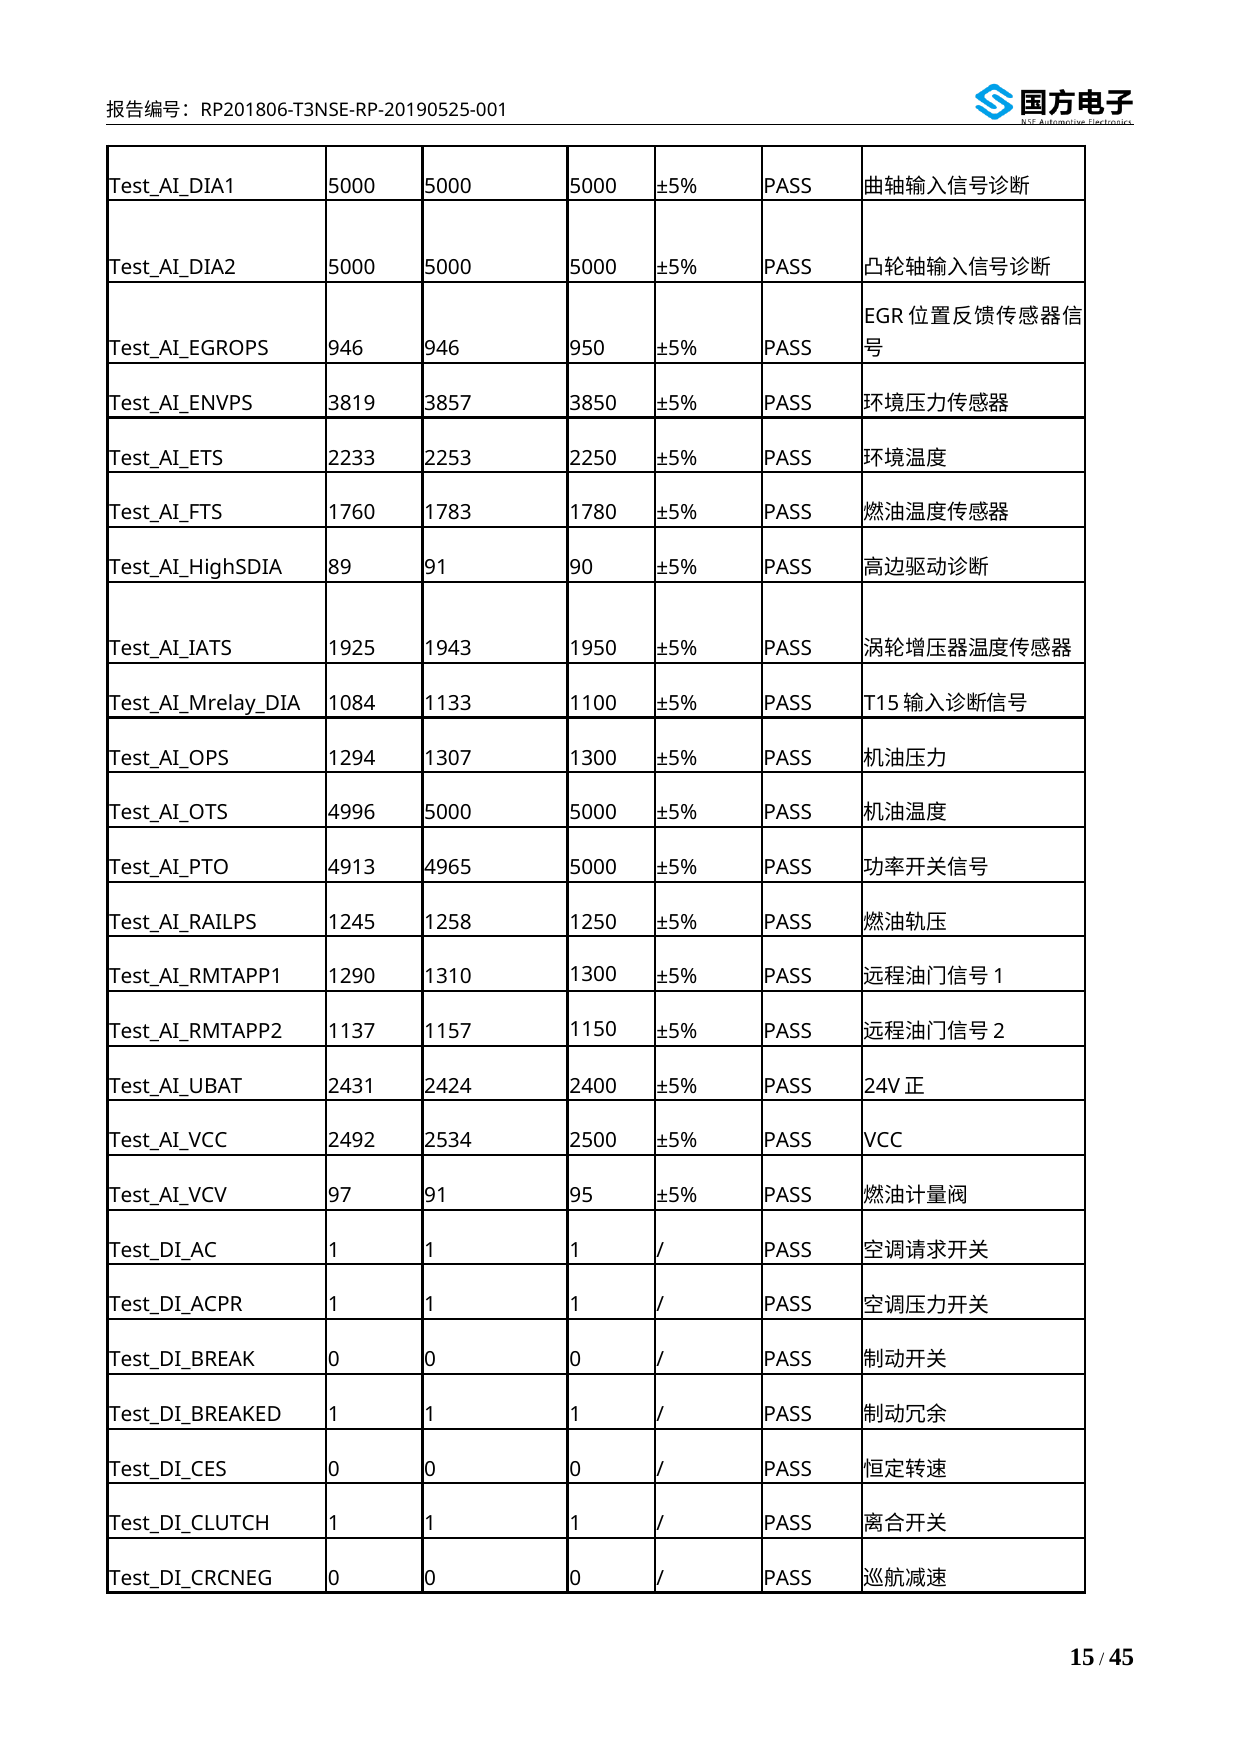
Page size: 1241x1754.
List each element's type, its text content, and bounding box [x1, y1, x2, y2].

table_cell 1 [424, 1375, 566, 1427]
table_cell 950 [569, 283, 654, 362]
table_cell 0 [569, 1430, 654, 1482]
table_cell Test_DI_CES [109, 1430, 325, 1482]
table_cell 4965 [424, 828, 566, 881]
table_cell 巡航减速 [863, 1539, 1084, 1591]
table_cell ±5% [656, 992, 761, 1044]
table_cell 恒定转速 [863, 1430, 1084, 1482]
table_cell 0 [569, 1539, 654, 1591]
table_cell Test_AI_VCV [109, 1156, 325, 1209]
table_cell 5000 [424, 773, 566, 826]
table_cell 946 [327, 283, 421, 362]
table_cell Test_AI_FTS [109, 473, 325, 526]
table_cell PASS [763, 1101, 861, 1154]
table_cell 制动开关 [863, 1320, 1084, 1373]
table_cell Test_AI_OPS [109, 719, 325, 771]
table_cell PASS [763, 773, 861, 826]
table_cell PASS [763, 419, 861, 471]
table_cell ±5% [656, 201, 761, 281]
table_cell 946 [424, 283, 566, 362]
table_cell 24V正 [863, 1047, 1084, 1099]
table_cell Test_AI_OTS [109, 773, 325, 826]
table_cell ±5% [656, 883, 761, 935]
table_cell PASS [763, 664, 861, 716]
table_cell 1783 [424, 473, 566, 526]
table_cell Test_AI_ETS [109, 419, 325, 471]
table_cell T15输入诊断信号 [863, 664, 1084, 716]
table_cell 凸轮轴输入信号诊断 [863, 201, 1084, 281]
table_cell 2424 [424, 1047, 566, 1099]
table_cell / [656, 1430, 761, 1482]
table_cell PASS [763, 1484, 861, 1537]
table_cell 1137 [327, 992, 421, 1044]
table_cell PASS [763, 528, 861, 581]
table_cell 环境压力传感器 [863, 364, 1084, 416]
table_cell Test_DI_BREAK [109, 1320, 325, 1373]
table_cell Test_AI_PTO [109, 828, 325, 881]
table_cell 1925 [327, 583, 421, 662]
table_cell 1290 [327, 937, 421, 990]
table_cell 5000 [569, 773, 654, 826]
table_cell Test_AI_UBAT [109, 1047, 325, 1099]
table_cell / [656, 1320, 761, 1373]
table_cell 涡轮增压器温度传感器 [863, 583, 1084, 662]
table_cell PASS [763, 992, 861, 1044]
table_cell PASS [763, 147, 861, 199]
table_cell Test_DI_CLUTCH [109, 1484, 325, 1537]
table_cell PASS [763, 828, 861, 881]
table_cell PASS [763, 937, 861, 990]
table_cell Test_AI_DIA2 [109, 201, 325, 281]
table_cell ±5% [656, 364, 761, 416]
table_cell PASS [763, 883, 861, 935]
table_cell PASS [763, 1156, 861, 1209]
table_cell 2534 [424, 1101, 566, 1154]
table_cell 0 [424, 1320, 566, 1373]
table_cell 5000 [327, 147, 421, 199]
table_cell ±5% [656, 937, 761, 990]
table_cell ±5% [656, 828, 761, 881]
table_cell ±5% [656, 1156, 761, 1209]
table_cell 1780 [569, 473, 654, 526]
table_cell 2253 [424, 419, 566, 471]
table_cell 2500 [569, 1101, 654, 1154]
table_cell PASS [763, 1320, 861, 1373]
table_cell Test_DI_ACPR [109, 1265, 325, 1318]
table_cell 3819 [327, 364, 421, 416]
table_cell 1133 [424, 664, 566, 716]
table_cell 机油温度 [863, 773, 1084, 826]
table_cell Test_AI_RAILPS [109, 883, 325, 935]
table_cell 91 [424, 528, 566, 581]
table_cell / [656, 1375, 761, 1427]
table_cell 1258 [424, 883, 566, 935]
table_cell Test_AI_IATS [109, 583, 325, 662]
table_cell ±5% [656, 473, 761, 526]
table_cell ±5% [656, 419, 761, 471]
table_cell PASS [763, 1375, 861, 1427]
table_cell 功率开关信号 [863, 828, 1084, 881]
table_cell Test_AI_RMTAPP1 [109, 937, 325, 990]
table_cell 燃油计量阀 [863, 1156, 1084, 1209]
table_cell VCC [863, 1101, 1084, 1154]
table_cell 5000 [424, 147, 566, 199]
table_cell 1150 [569, 992, 654, 1044]
table_cell 2431 [327, 1047, 421, 1099]
table_cell 1307 [424, 719, 566, 771]
table_cell Test_AI_ENVPS [109, 364, 325, 416]
table_cell 燃油轨压 [863, 883, 1084, 935]
table_cell Test_AI_VCC [109, 1101, 325, 1154]
table_cell ±5% [656, 773, 761, 826]
table_cell PASS [763, 283, 861, 362]
table_cell 5000 [569, 828, 654, 881]
table_cell 2250 [569, 419, 654, 471]
table_cell 1245 [327, 883, 421, 935]
table_cell 1 [424, 1484, 566, 1537]
table_cell 1300 [569, 937, 654, 990]
table_cell PASS [763, 201, 861, 281]
table_cell 0 [327, 1539, 421, 1591]
table_cell ±5% [656, 528, 761, 581]
table_cell 1 [327, 1484, 421, 1537]
table_cell Test_DI_AC [109, 1211, 325, 1263]
table_cell 1 [569, 1484, 654, 1537]
table_cell 2400 [569, 1047, 654, 1099]
table_cell ±5% [656, 583, 761, 662]
table_cell PASS [763, 473, 861, 526]
table_cell PASS [763, 719, 861, 771]
table_cell PASS [763, 364, 861, 416]
picture [928, 28, 1187, 181]
table_cell ±5% [656, 283, 761, 362]
table_cell 4996 [327, 773, 421, 826]
table_cell 0 [327, 1320, 421, 1373]
table_cell / [656, 1211, 761, 1263]
table_cell Test_DI_CRCNEG [109, 1539, 325, 1591]
table_cell / [656, 1539, 761, 1591]
table_cell 机油压力 [863, 719, 1084, 771]
table_cell 1084 [327, 664, 421, 716]
table_cell 制动冗余 [863, 1375, 1084, 1427]
table_cell 空调请求开关 [863, 1211, 1084, 1263]
table_cell Test_AI_HighSDIA [109, 528, 325, 581]
table_cell 4913 [327, 828, 421, 881]
table_cell 离合开关 [863, 1484, 1084, 1537]
table_cell 0 [424, 1539, 566, 1591]
table_cell 3850 [569, 364, 654, 416]
table_cell 91 [424, 1156, 566, 1209]
table_cell 1760 [327, 473, 421, 526]
table_cell PASS [763, 583, 861, 662]
table_cell ±5% [656, 1101, 761, 1154]
table_cell Test_AI_DIA1 [109, 147, 325, 199]
table_cell 0 [424, 1430, 566, 1482]
table_cell Test_AI_EGROPS [109, 283, 325, 362]
table_cell 3857 [424, 364, 566, 416]
table_cell 1 [569, 1211, 654, 1263]
table_cell 89 [327, 528, 421, 581]
table_cell 5000 [424, 201, 566, 281]
table_cell 1 [569, 1375, 654, 1427]
table_cell 1 [327, 1375, 421, 1427]
table_cell EGR位置反馈传感器信号 [863, 283, 1084, 362]
table_cell ±5% [656, 1047, 761, 1099]
table_cell 曲轴输入信号诊断 [863, 147, 1084, 199]
table_cell 环境温度 [863, 419, 1084, 471]
table_cell 1310 [424, 937, 566, 990]
table_cell 5000 [569, 147, 654, 199]
table_cell 1157 [424, 992, 566, 1044]
table_cell 1 [424, 1265, 566, 1318]
table_cell 2492 [327, 1101, 421, 1154]
table_cell 90 [569, 528, 654, 581]
table_cell 1250 [569, 883, 654, 935]
table_cell 燃油温度传感器 [863, 473, 1084, 526]
table_cell Test_AI_Mrelay_DIA [109, 664, 325, 716]
table_cell PASS [763, 1265, 861, 1318]
table_cell 0 [327, 1430, 421, 1482]
table_cell 1950 [569, 583, 654, 662]
table_cell 1300 [569, 719, 654, 771]
table_cell 0 [569, 1320, 654, 1373]
table_cell ±5% [656, 664, 761, 716]
table_cell 1100 [569, 664, 654, 716]
table_cell 高边驱动诊断 [863, 528, 1084, 581]
table_cell / [656, 1265, 761, 1318]
table_cell 1 [424, 1211, 566, 1263]
table_cell 远程油门信号1 [863, 937, 1084, 990]
table_cell 97 [327, 1156, 421, 1209]
table_cell 1 [327, 1211, 421, 1263]
table_cell PASS [763, 1047, 861, 1099]
table_cell / [656, 1484, 761, 1537]
table_cell 5000 [327, 201, 421, 281]
table_cell 1294 [327, 719, 421, 771]
table_cell 远程油门信号2 [863, 992, 1084, 1044]
table_cell 空调压力开关 [863, 1265, 1084, 1318]
table_cell 5000 [569, 201, 654, 281]
table_cell PASS [763, 1211, 861, 1263]
table_cell ±5% [656, 719, 761, 771]
table_cell Test_DI_BREAKED [109, 1375, 325, 1427]
table_cell 2233 [327, 419, 421, 471]
table_cell 95 [569, 1156, 654, 1209]
table_cell 1943 [424, 583, 566, 662]
table_cell 1 [569, 1265, 654, 1318]
table_cell Test_AI_RMTAPP2 [109, 992, 325, 1044]
table_cell 1 [327, 1265, 421, 1318]
table_cell PASS [763, 1430, 861, 1482]
table_cell PASS [763, 1539, 861, 1591]
table_cell ±5% [656, 147, 761, 199]
